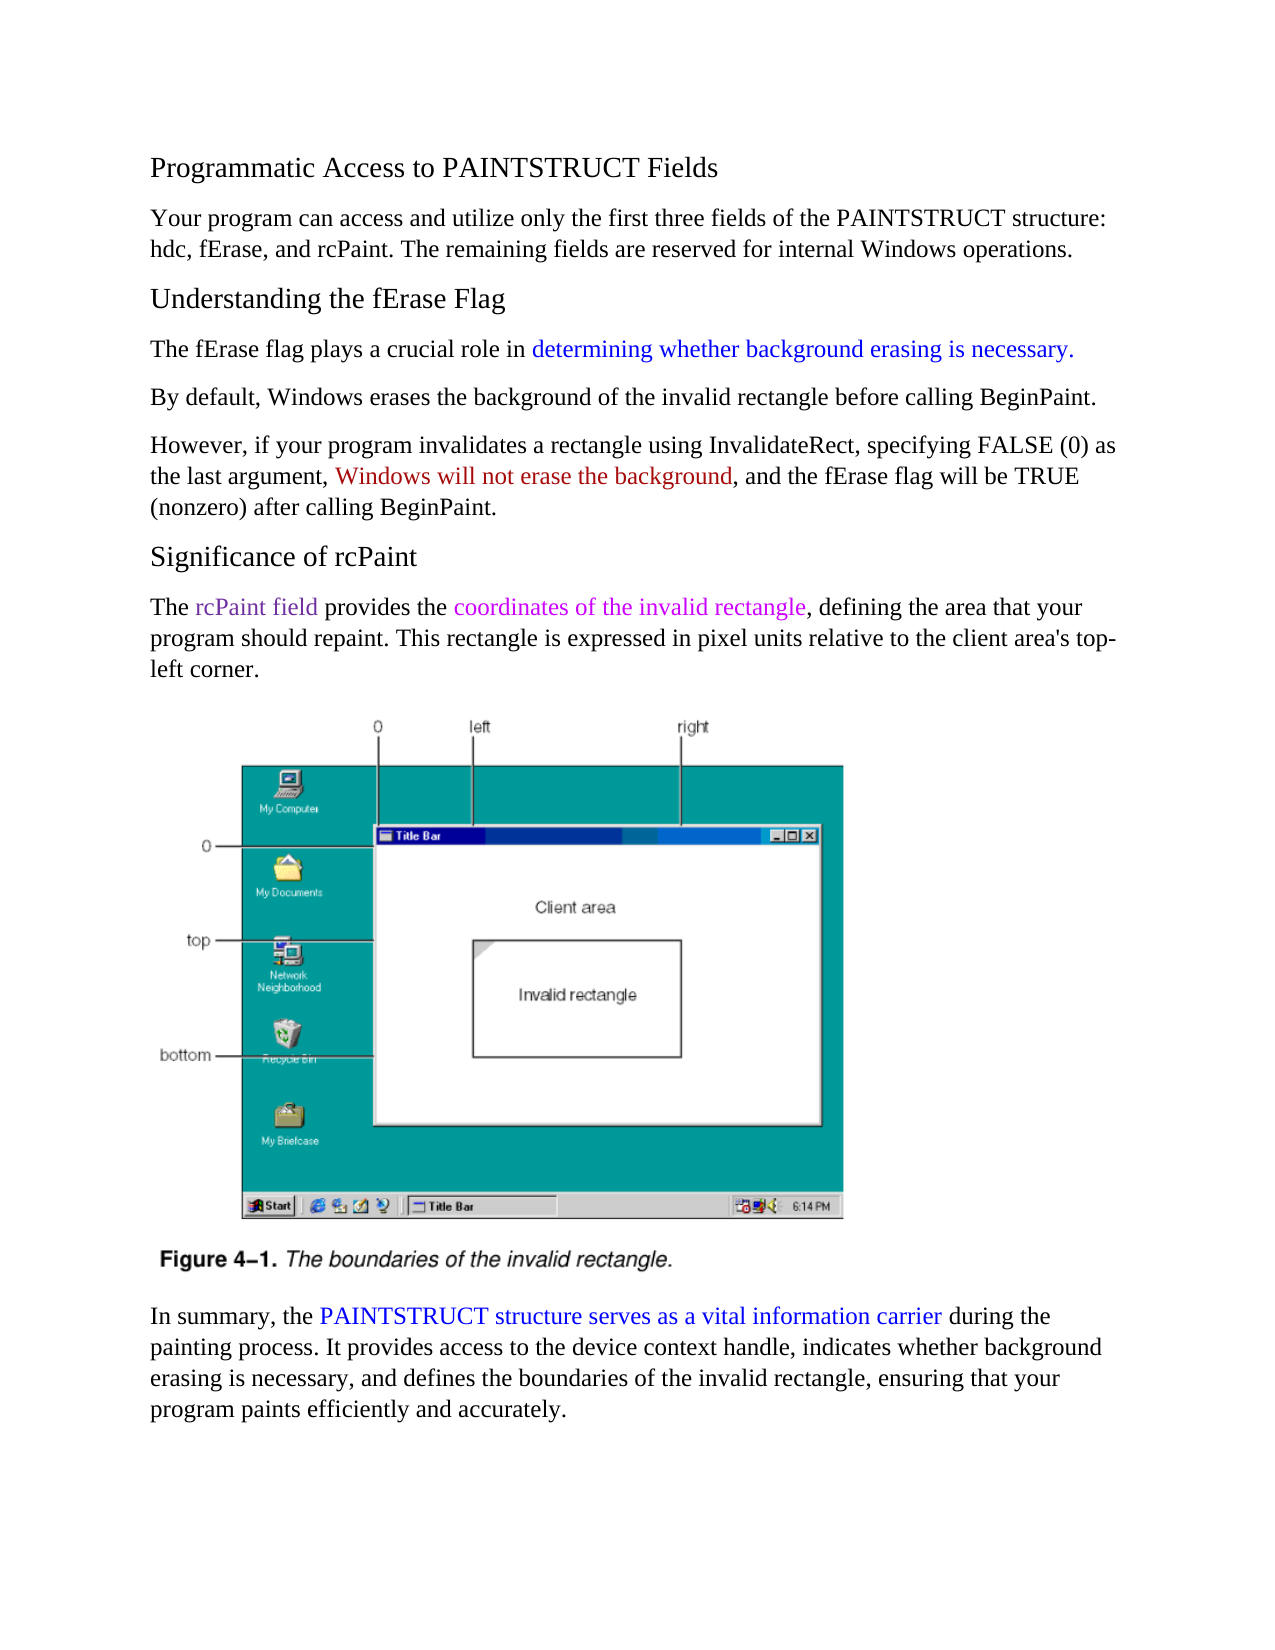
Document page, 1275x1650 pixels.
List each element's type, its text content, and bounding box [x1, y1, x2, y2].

text Significance of rcPaint [150, 539, 1125, 573]
text The fErase flag plays a crucial role in determining whether background erasing is necessary. [150, 334, 1125, 363]
text Your program can access and utilize only the first three fields of the PAINTSTRUCT structure: hdc, fErase, and rcPaint. The remaining fields are reserved for internal Windows operations. [150, 203, 1125, 263]
text By default, Windows erases the background of the invalid rectangle before calling BeginPaint. [150, 382, 1125, 411]
text In summary, the PAINTSTRUCT structure serves as a vital information carrier during the painting process. It provides access to the device context handle, indicates whether background erasing is necessary, and defines the boundaries of the invalid rectangle, ensuring that your program paints efficiently and accurately. [150, 1301, 1125, 1423]
text Understanding the fErase Flag [150, 282, 1125, 315]
picture [150, 702, 912, 1283]
text However, if your program invalidates a rectangle using InvalidateRect, specifying FALSE (0) as the last argument, Windows will not erase the background, and the fErase flag will be TRUE (nonzero) after calling BeginPaint. [150, 430, 1125, 521]
text The rcPaint field provides the coordinates of the invalid rectangle, defining the area that your program should repaint. This rectangle is expressed in pixel units relative to the client area's top-left corner. [150, 592, 1125, 683]
text Programmatic Access to PAINTSTRUCT Fields [150, 150, 1125, 183]
